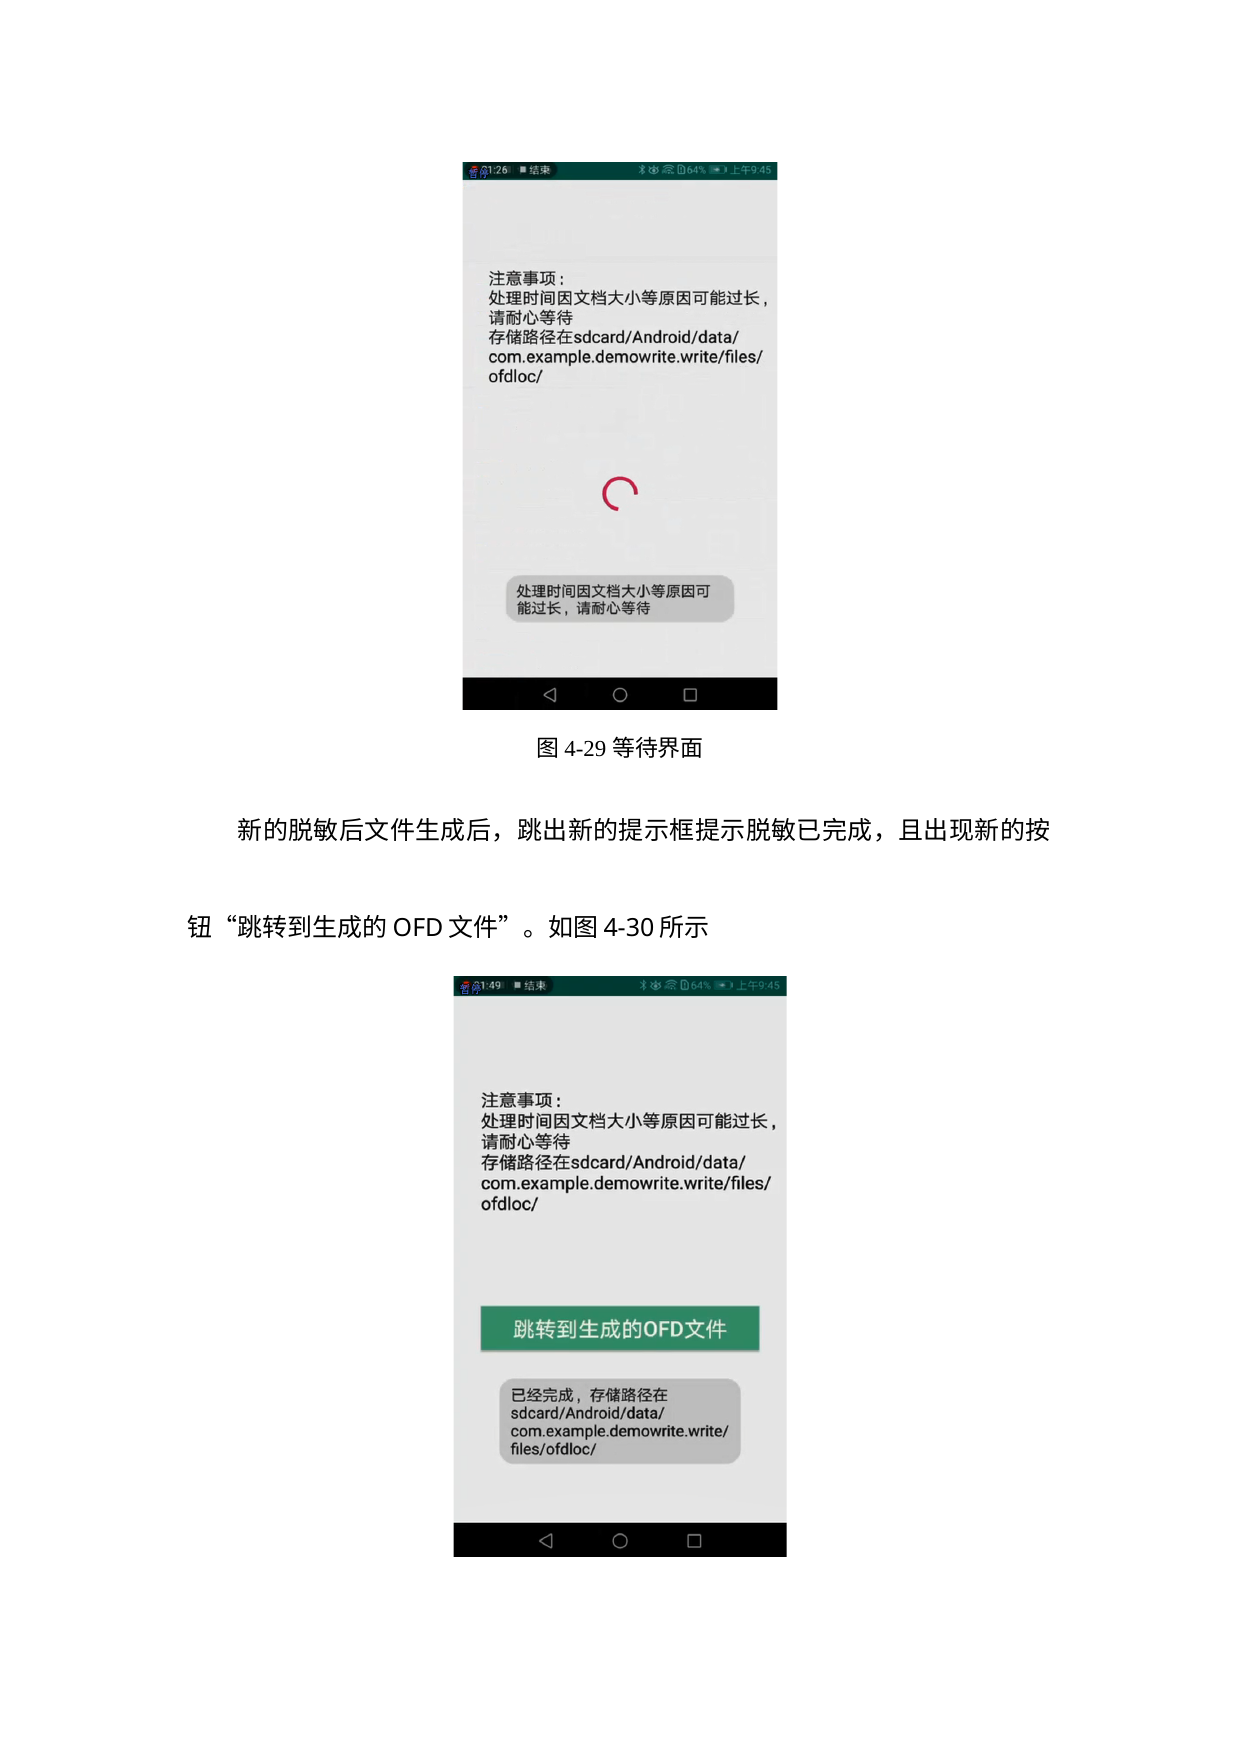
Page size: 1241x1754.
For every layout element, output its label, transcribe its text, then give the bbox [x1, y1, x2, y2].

picture [462, 162, 778, 710]
text 图4-29 等待界面 [187, 714, 1053, 779]
picture [453, 976, 787, 1557]
text 新的脱敏后文件生成后，跳出新的提示框提示脱敏已完成，且出现新的按钮“跳转到生成的OFD文件”。如图4-30所示 [187, 796, 1053, 958]
